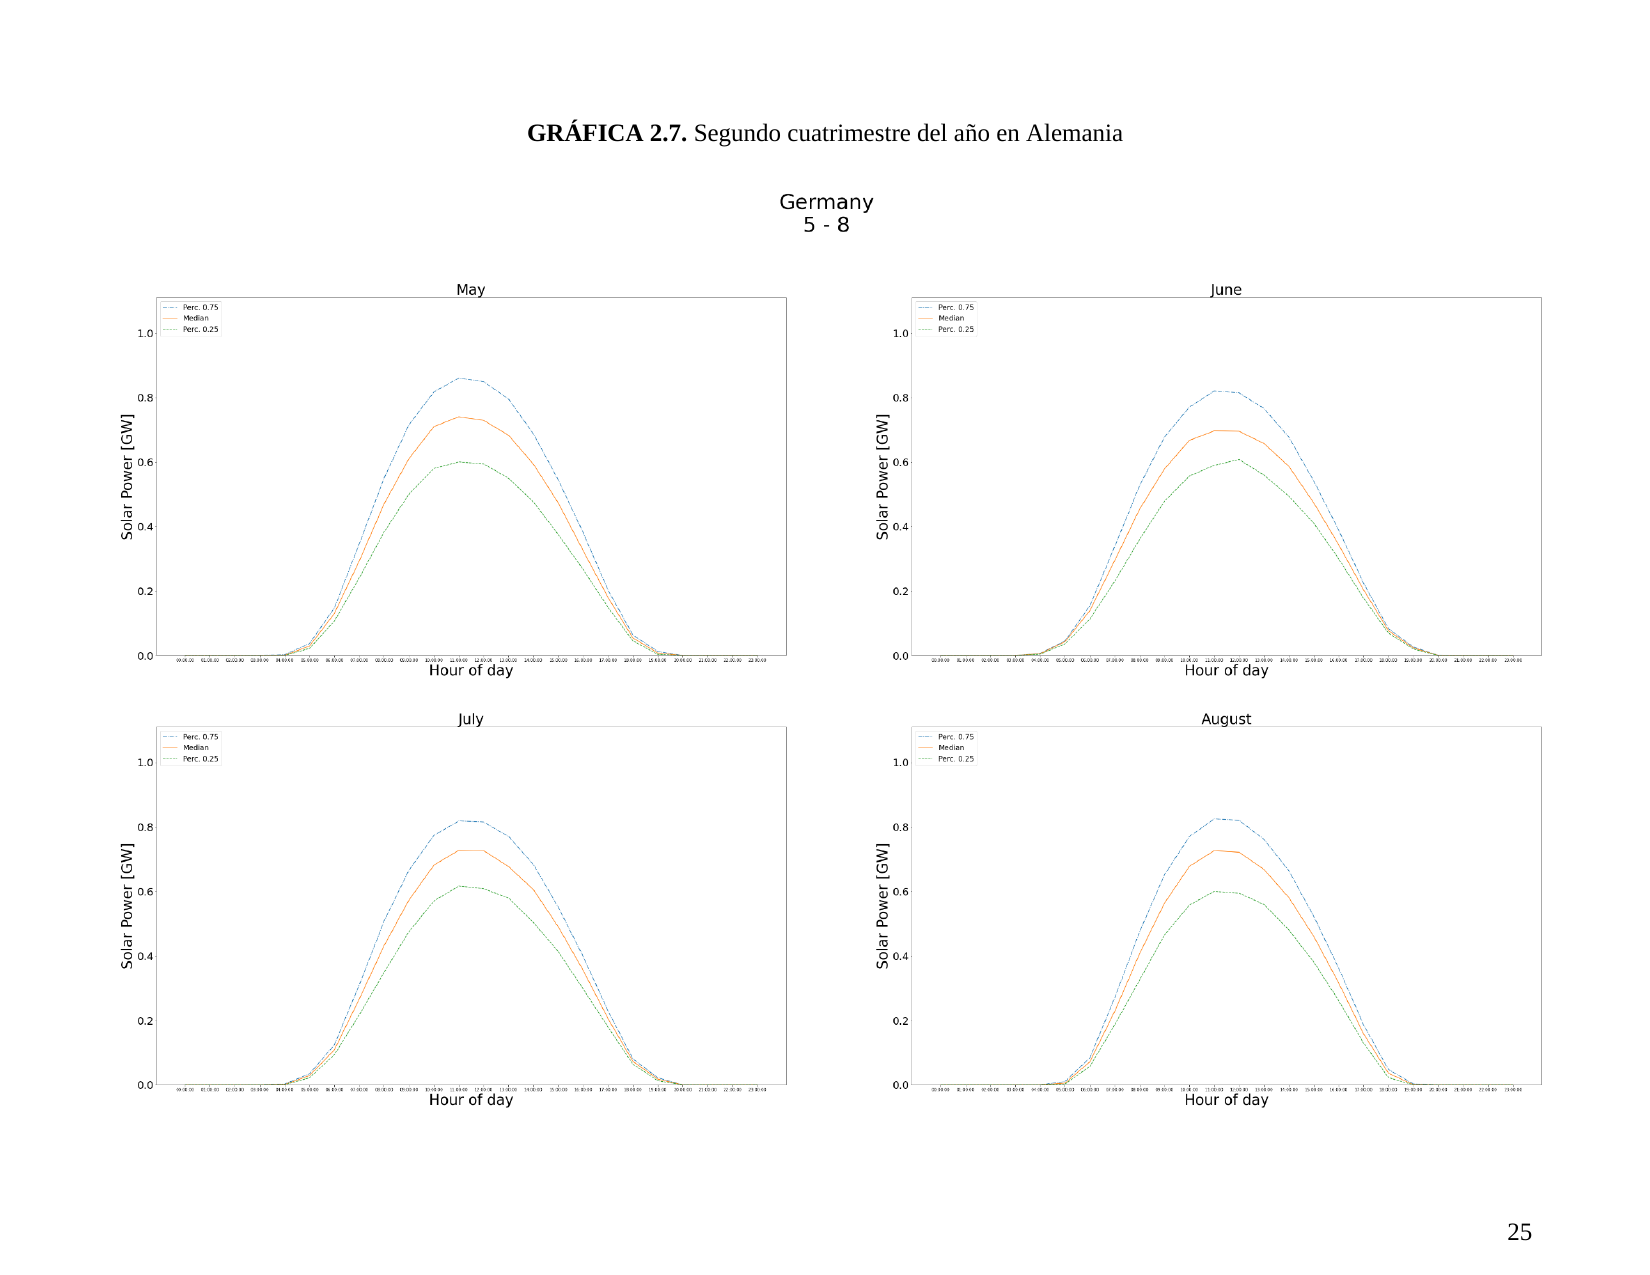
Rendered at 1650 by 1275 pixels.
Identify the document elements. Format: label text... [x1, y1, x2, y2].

picture [118, 190, 1543, 1110]
text GRÁFICA 2.7. Segundo cuatrimestre del año en Alemania [118, 118, 1532, 147]
